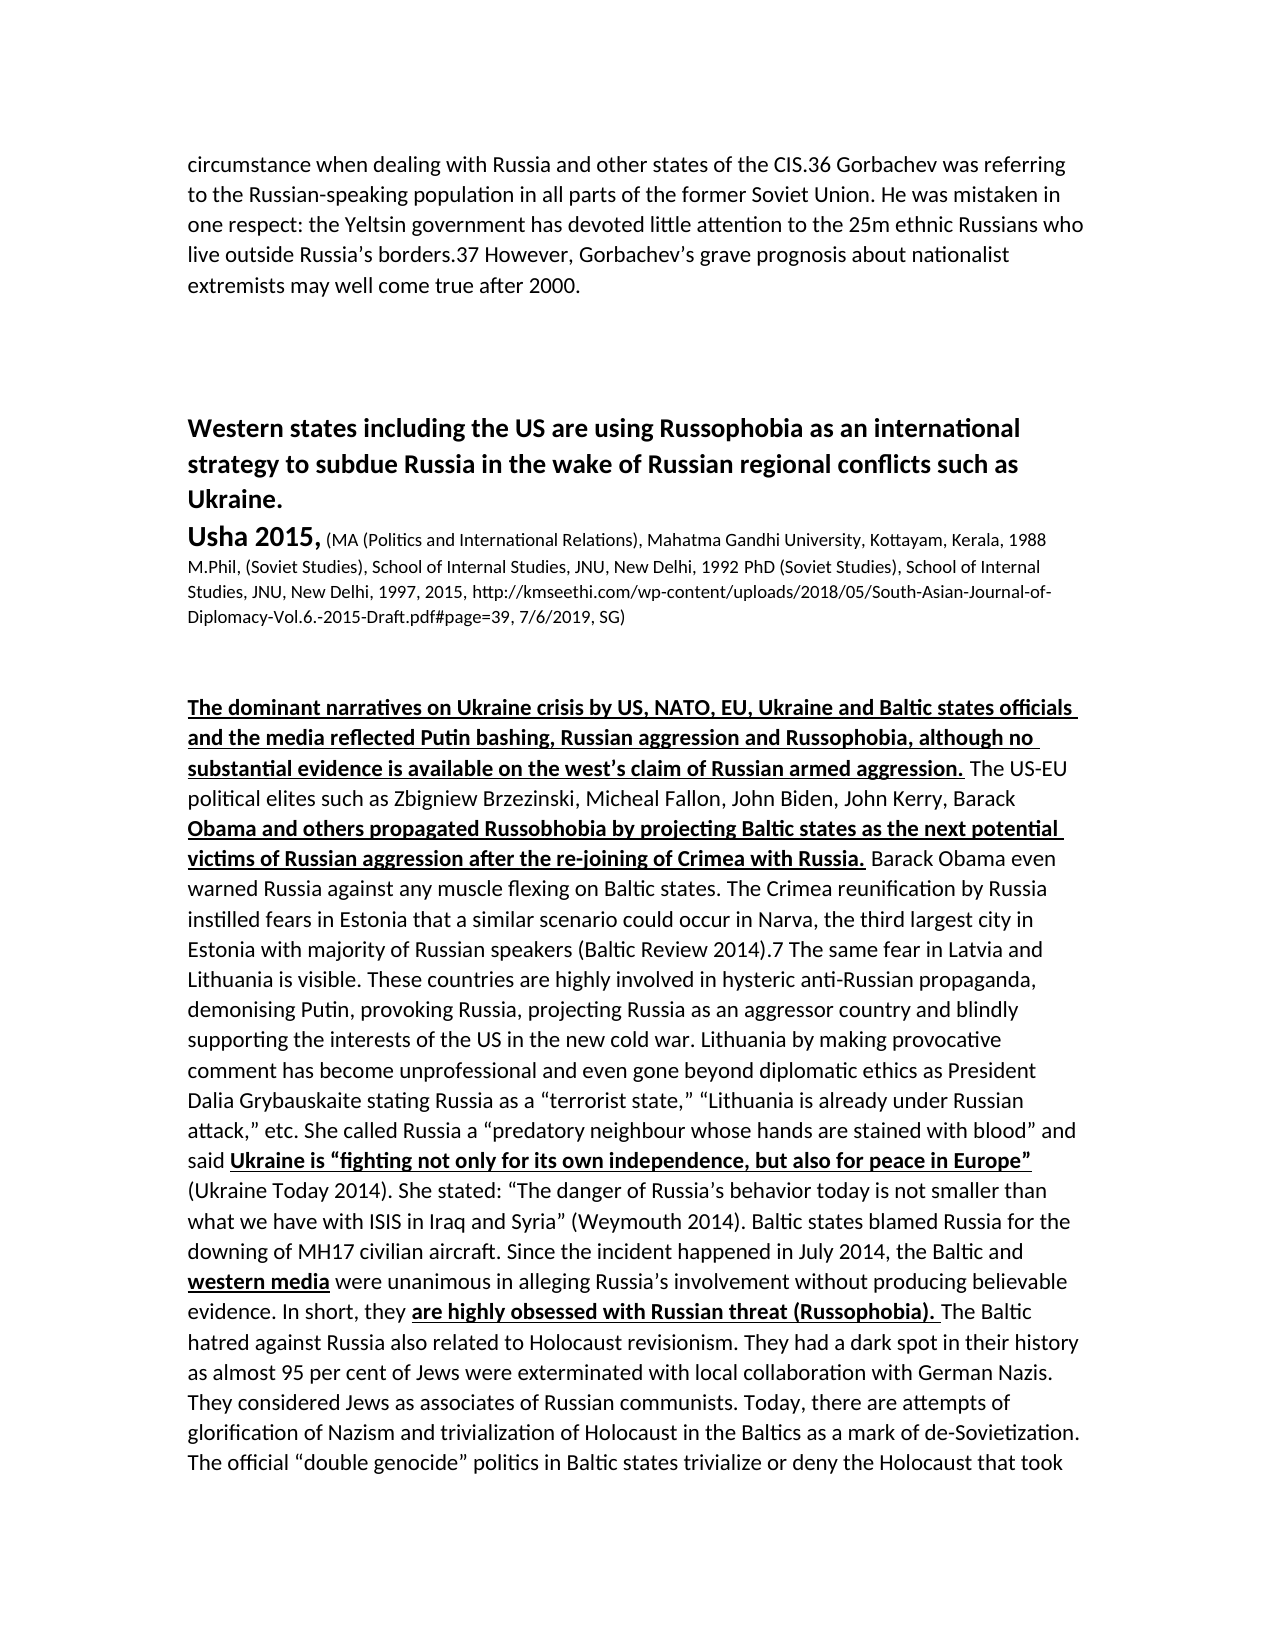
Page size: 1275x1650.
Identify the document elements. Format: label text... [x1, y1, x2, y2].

subtitle Western states including the US are using Russophobia as an international strategy to subdue Russia in the wake of Russian regional conflicts such as Ukraine. [187, 411, 1087, 516]
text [187, 693, 1087, 1477]
text Usha 2015, (MA (Politics and International Relations), Mahatma Gandhi University, Kottayam, Kerala, 1988 M.Phil, (Soviet Studies), School of Internal Studies, JNU, New Delhi, 1992 PhD (Soviet Studies), School of Internal Studies, JNU, New Delhi, 1997, 2015, http://kmseethi.com/wp-content/uploads/2018/05/South-Asian-Journal-of-Diplomacy-Vol.6.-2015-Draft.pdf#page=39, 7/6/2019, SG) [187, 518, 1087, 628]
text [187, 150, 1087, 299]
